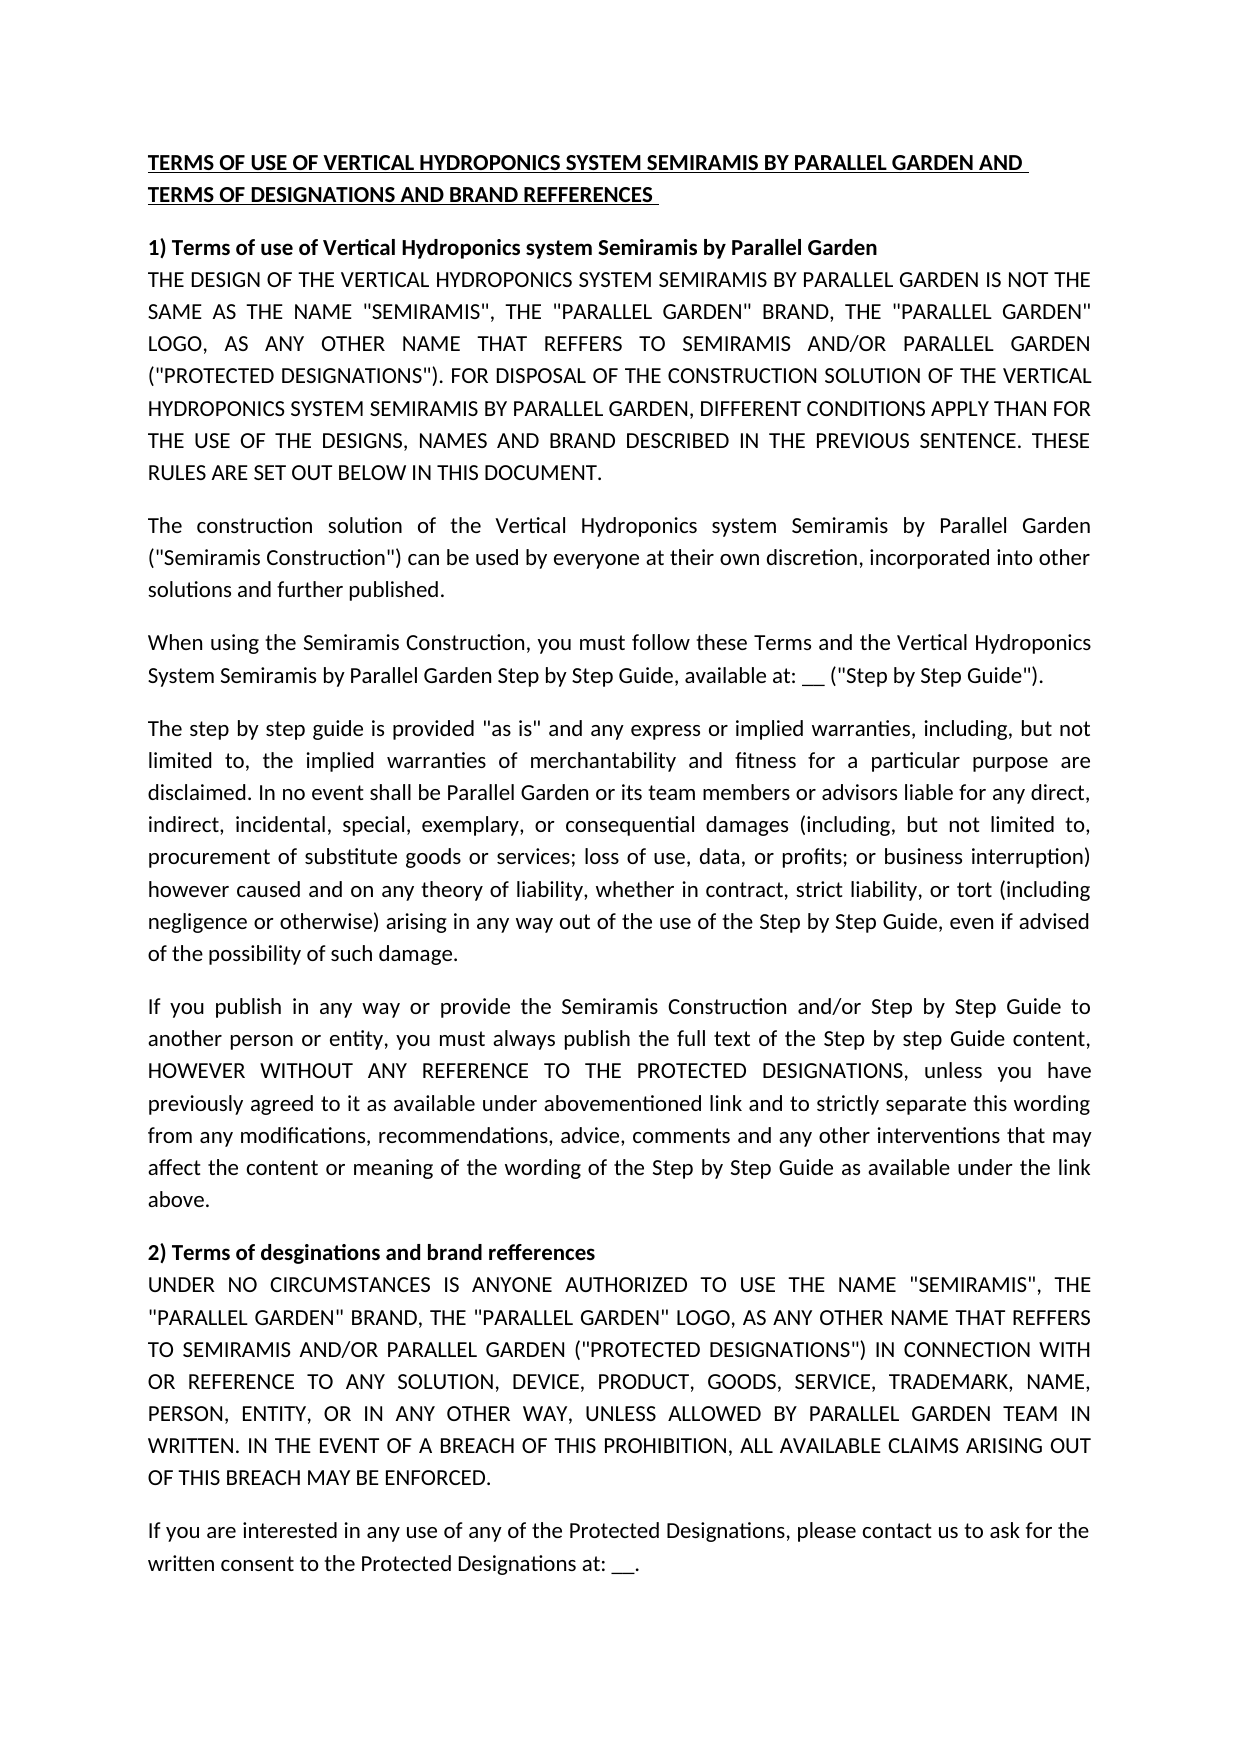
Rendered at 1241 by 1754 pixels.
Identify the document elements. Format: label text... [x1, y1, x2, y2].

text When using the Semiramis Construction, you must follow these Terms and the Vertical Hydroponics System Semiramis by Parallel Garden Step by Step Guide, available at: __ ("Step by Step Guide"). [148, 628, 1093, 689]
text The step by step guide is provided "as is" and any express or implied warranties, including, but not limited to, the implied warranties of merchantability and fitness for a particular purpose are disclaimed. In no event shall be Parallel Garden or its team members or advisors liable for any direct, indirect, incidental, special, exemplary, or consequential damages (including, but not limited to, procurement of substitute goods or services; loss of use, data, or profits; or business interruption) however caused and on any theory of liability, whether in contract, strict liability, or tort (including negligence or otherwise) arising in any way out of the use of the Step by Step Guide, even if advised of the possibility of such damage. [148, 714, 1093, 967]
text 2) Terms of desginations and brand refferences [148, 1238, 1093, 1266]
text 1) Terms of use of Vertical Hydroponics system Semiramis by Parallel Garden [148, 233, 1093, 261]
text THE DESIGN OF THE VERTICAL HYDROPONICS SYSTEM SEMIRAMIS BY PARALLEL GARDEN IS NOT THE SAME AS THE NAME "SEMIRAMIS", THE "PARALLEL GARDEN" BRAND, THE "PARALLEL GARDEN" LOGO, AS ANY OTHER NAME THAT REFFERS TO SEMIRAMIS AND/OR PARALLEL GARDEN ("PROTECTED DESIGNATIONS"). FOR DISPOSAL OF THE CONSTRUCTION SOLUTION OF THE VERTICAL HYDROPONICS SYSTEM SEMIRAMIS BY PARALLEL GARDEN, DIFFERENT CONDITIONS APPLY THAN FOR THE USE OF THE DESIGNS, NAMES AND BRAND DESCRIBED IN THE PREVIOUS SENTENCE. THESE RULES ARE SET OUT BELOW IN THIS DOCUMENT. [148, 265, 1093, 486]
text The construction solution of the Vertical Hydroponics system Semiramis by Parallel Garden ("Semiramis Construction") can be used by everyone at their own discretion, incorporated into other solutions and further published. [148, 511, 1093, 603]
text If you are interested in any use of any of the Protected Designations, please contact us to ask for the written consent to the Protected Designations at: __. [148, 1517, 1093, 1577]
text UNDER NO CIRCUMSTANCES IS ANYONE AUTHORIZED TO USE THE NAME "SEMIRAMIS", THE "PARALLEL GARDEN" BRAND, THE "PARALLEL GARDEN" LOGO, AS ANY OTHER NAME THAT REFFERS TO SEMIRAMIS AND/OR PARALLEL GARDEN ("PROTECTED DESIGNATIONS") IN CONNECTION WITH OR REFERENCE TO ANY SOLUTION, DEVICE, PRODUCT, GOODS, SERVICE, TRADEMARK, NAME, PERSON, ENTITY, OR IN ANY OTHER WAY, UNLESS ALLOWED BY PARALLEL GARDEN TEAM IN WRITTEN. IN THE EVENT OF A BREACH OF THIS PROHIBITION, ALL AVAILABLE CLAIMS ARISING OUT OF THIS BREACH MAY BE ENFORCED. [148, 1270, 1093, 1492]
text If you publish in any way or provide the Semiramis Construction and/or Step by Step Guide to another person or entity, you must always publish the full text of the Step by step Guide content, HOWEVER WITHOUT ANY REFERENCE TO THE PROTECTED DESIGNATIONS, unless you have previously agreed to it as available under abovementioned link and to strictly separate this wording from any modifications, recommendations, advice, comments and any other interventions that may affect the content or meaning of the wording of the Step by Step Guide as available under the link above. [148, 992, 1093, 1213]
text TERMS OF USE OF VERTICAL HYDROPONICS SYSTEM SEMIRAMIS BY PARALLEL GARDEN AND TERMS OF DESIGNATIONS AND BRAND REFFERENCES [148, 148, 1093, 208]
